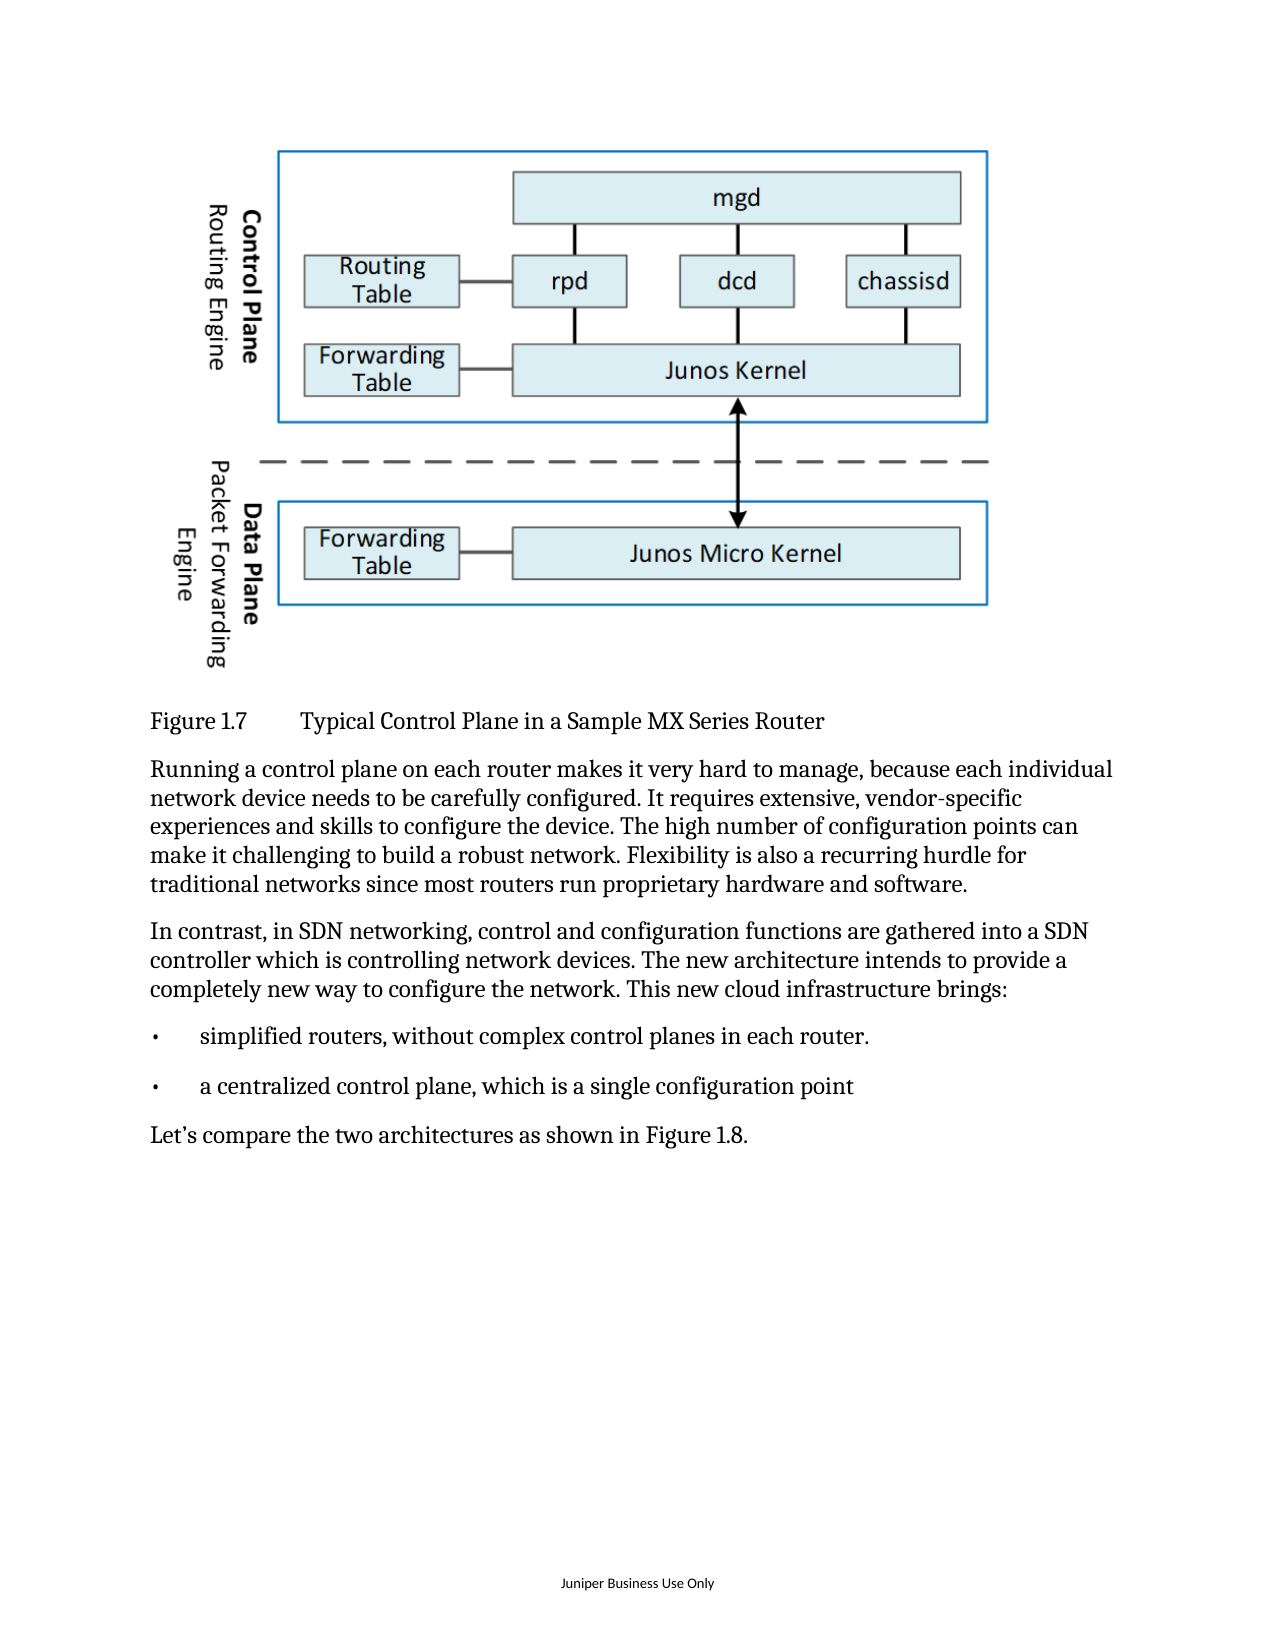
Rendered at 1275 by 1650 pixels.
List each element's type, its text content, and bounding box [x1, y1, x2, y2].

text Let’s compare the two architectures as shown in Figure 1.8. [150, 1121, 1125, 1150]
picture [150, 150, 1025, 689]
list simplified routers, without complex control planes in each router. [150, 1022, 1125, 1051]
text Figure 1.7 Typical Control Plane in a Sample MX Series Router [150, 707, 1125, 736]
text Running a control plane on each router makes it very hard to manage, because each individual network device needs to be carefully configured. It requires extensive, vendor-specific experiences and skills to configure the device. The high number of configuration points can make it challenging to build a robust network. Flexibility is also a recurring hurdle for traditional networks since most routers run proprietary hardware and software. [150, 755, 1125, 898]
list a centralized control plane, which is a single configuration point [150, 1072, 1125, 1101]
text In contrast, in SDN networking, control and configuration functions are gathered into a SDN controller which is controlling network devices. The new architecture intends to provide a completely new way to configure the network. This new cloud infrastructure brings: [150, 917, 1125, 1003]
